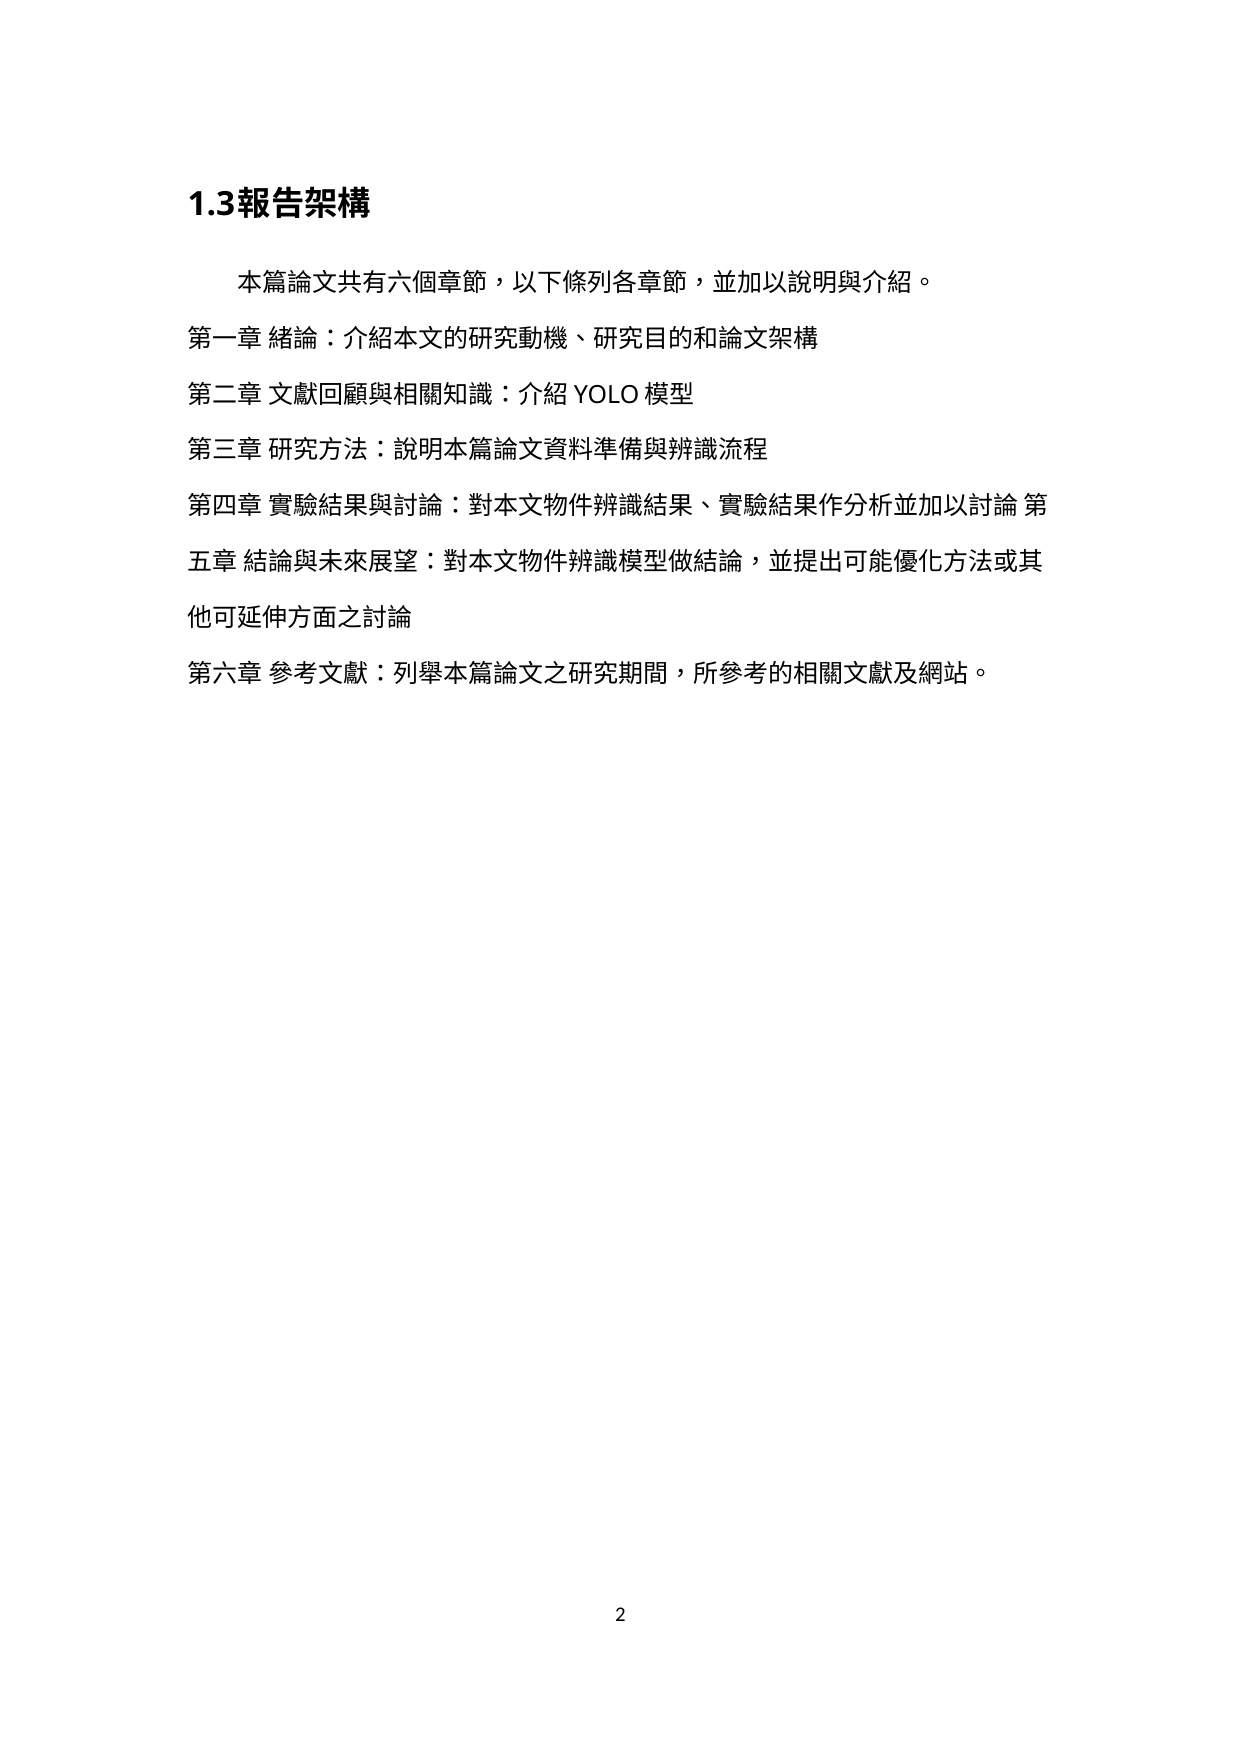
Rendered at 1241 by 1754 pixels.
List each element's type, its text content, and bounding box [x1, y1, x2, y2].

text 第三章 研究方法：說明本篇論文資料準備與辨識流程 [187, 429, 1053, 467]
text 第六章 參考文獻：列舉本篇論文之研究期間，所參考的相關文獻及網站。 [187, 653, 1053, 690]
text 本篇論文共有六個章節，以下條列各章節，並加以說明與介紹。 [187, 262, 1053, 300]
text 第二章 文獻回顧與相關知識：介紹 YOLO模型 [187, 373, 1053, 411]
text 第四章 實驗結果與討論：對本文物件辨識結果、實驗結果作分析並加以討論 第五章 結論與未來展望：對本文物件辨識模型做結論，並提出可能優化方法或其他可延伸方面之討論 [187, 485, 1053, 635]
subtitle 1.3 報告架構 [187, 163, 1053, 238]
text 第一章 緒論：介紹本文的研究動機、研究目的和論文架構 [187, 318, 1053, 355]
